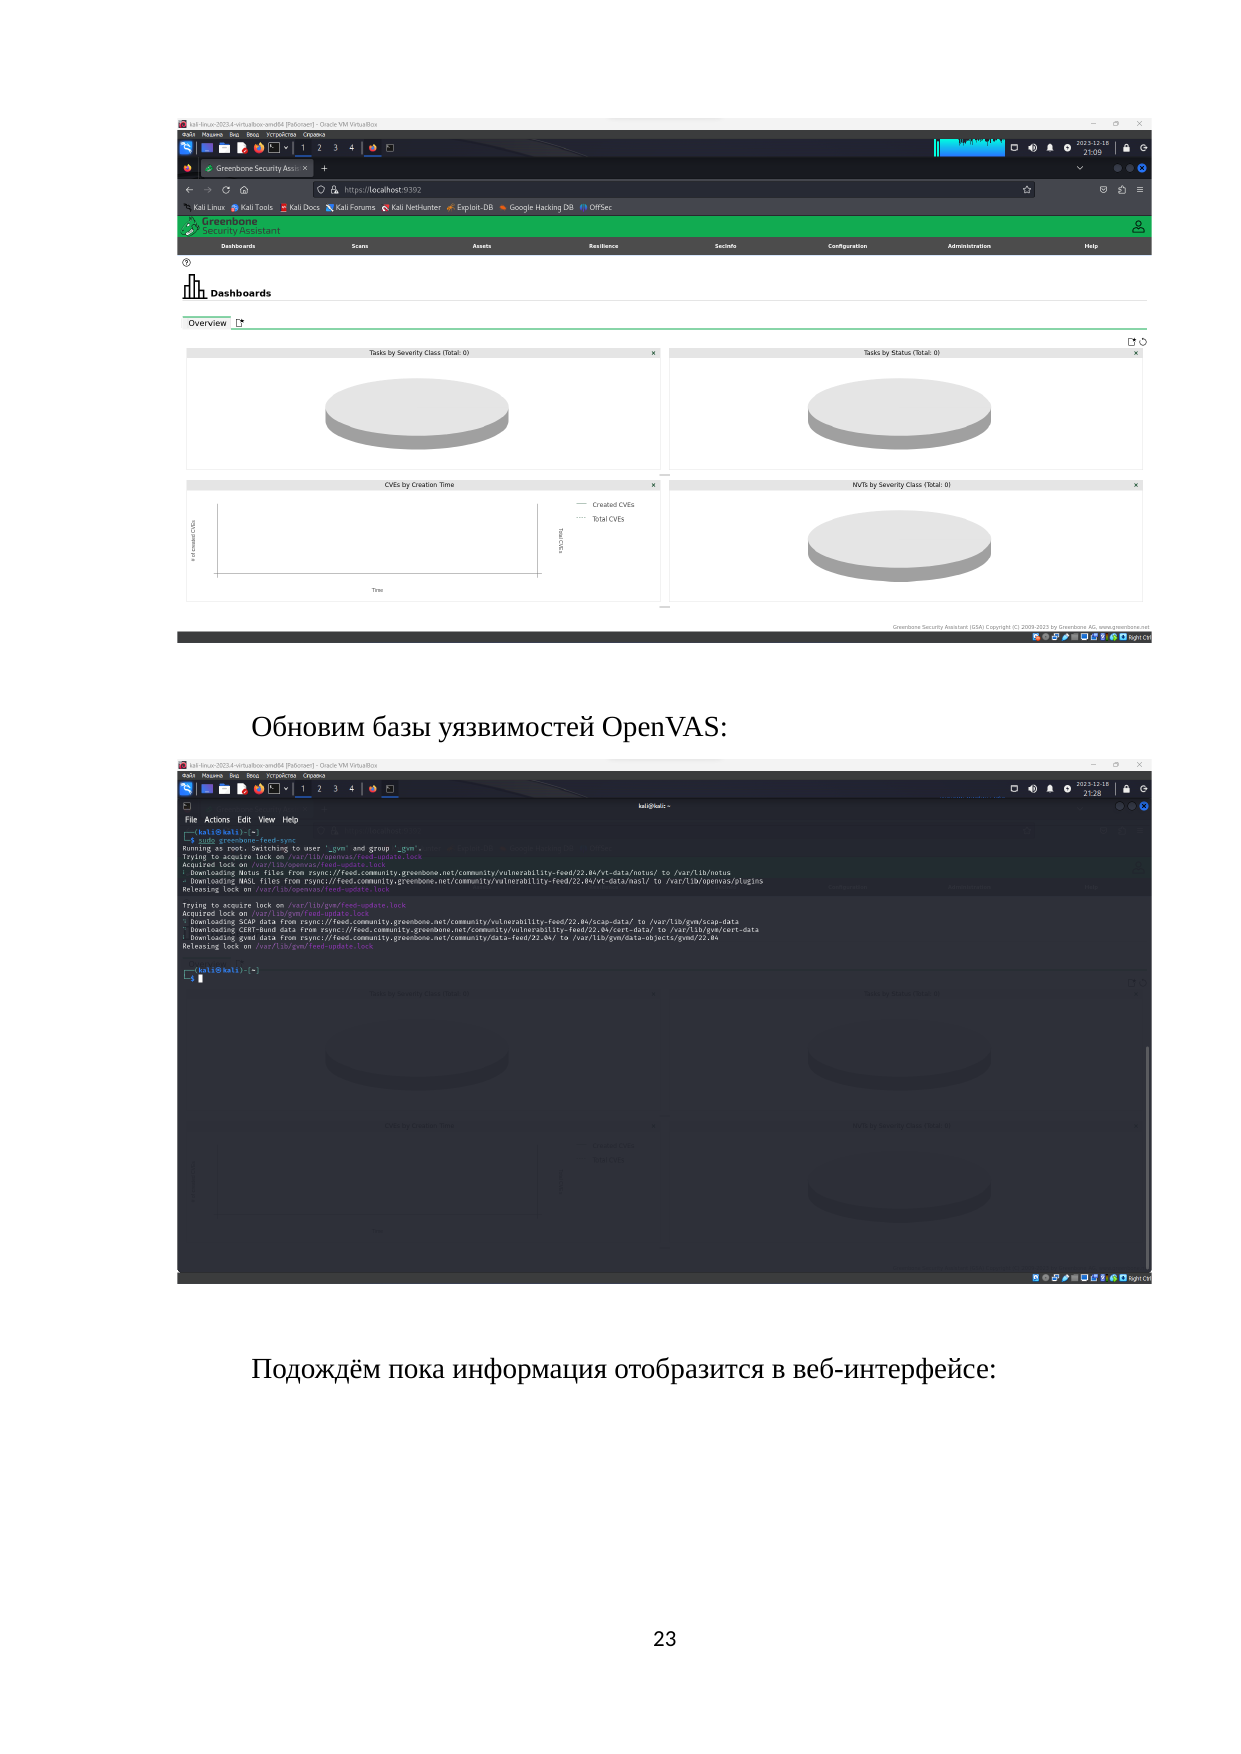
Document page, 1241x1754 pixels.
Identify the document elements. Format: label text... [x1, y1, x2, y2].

text Подождём пока информация отобразится в веб-интерфейсе: [177, 1351, 1152, 1385]
picture [177, 759, 1152, 1284]
text Обновим базы уязвимостей OpenVAS: [177, 709, 1152, 743]
picture [177, 118, 1152, 643]
